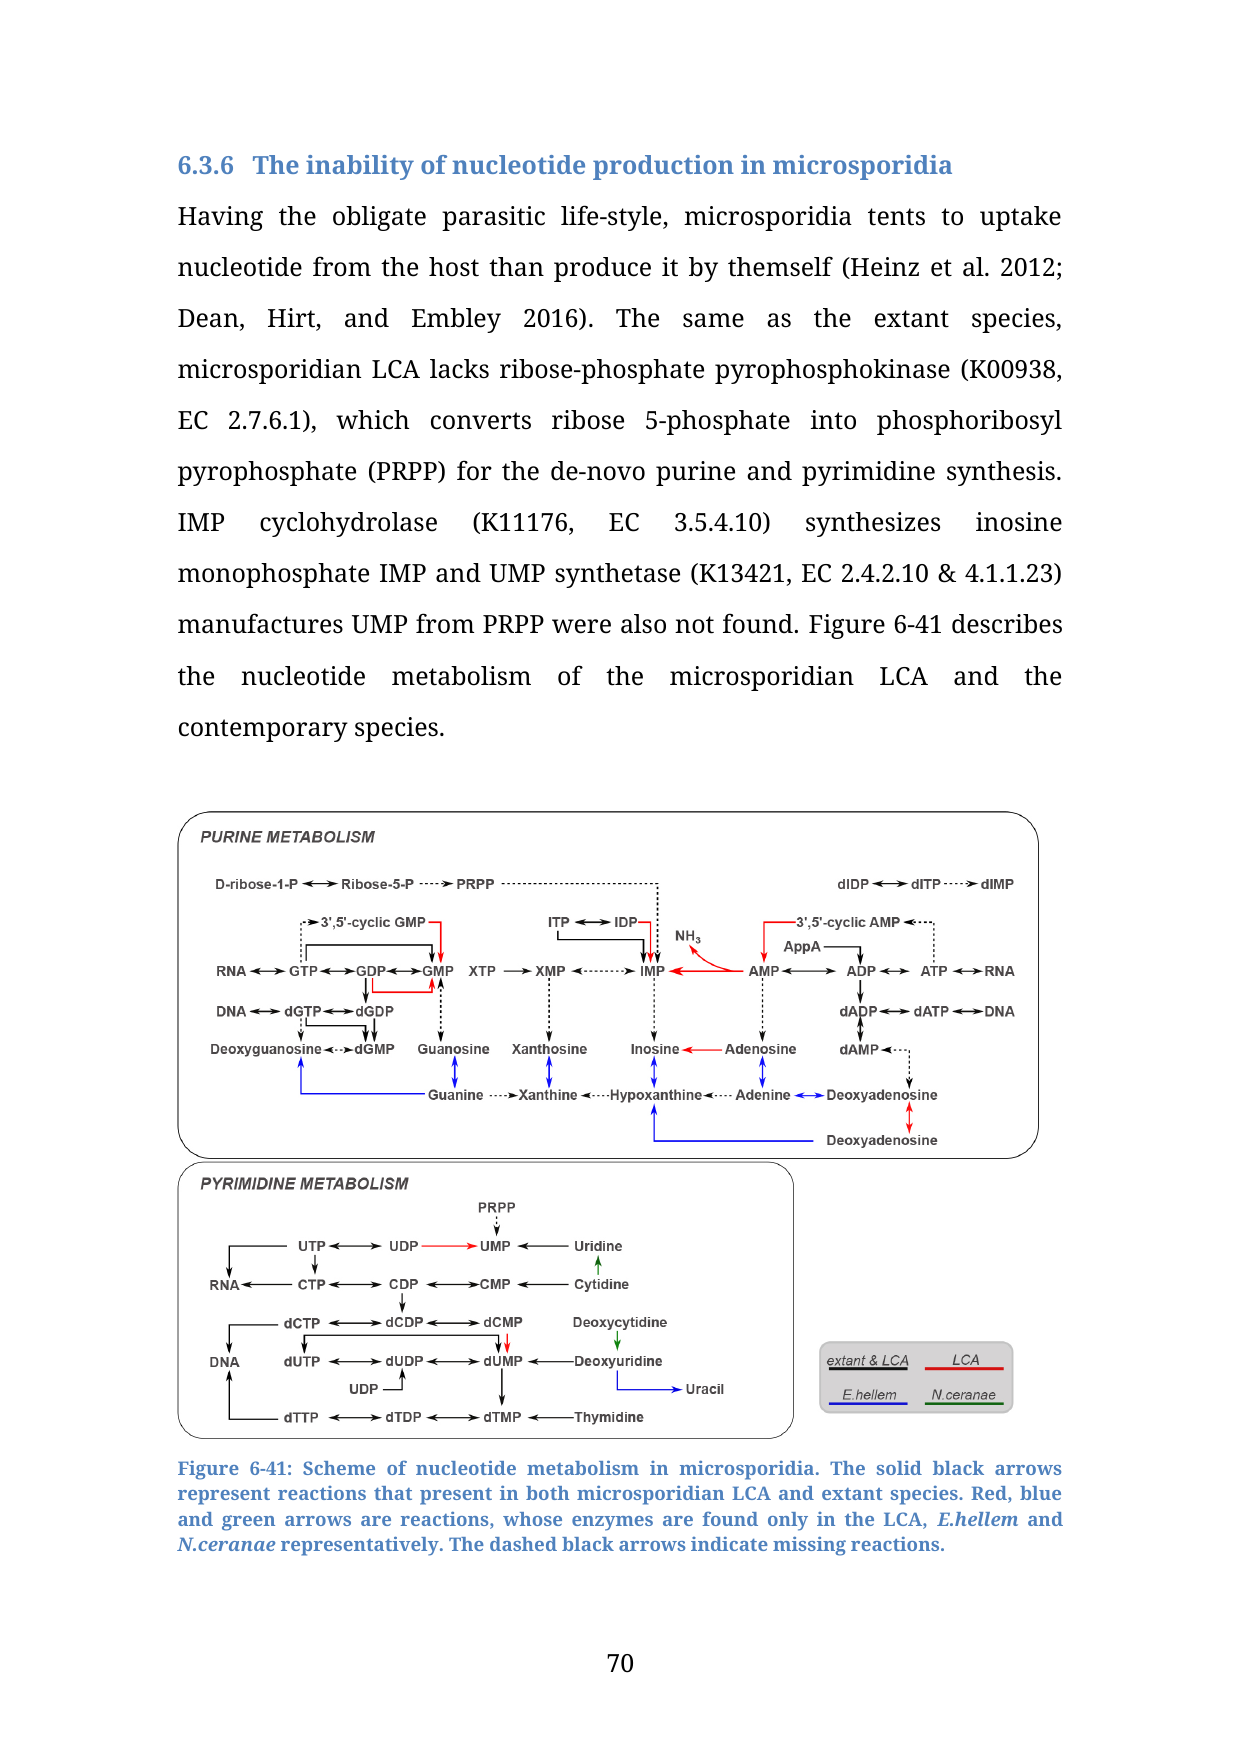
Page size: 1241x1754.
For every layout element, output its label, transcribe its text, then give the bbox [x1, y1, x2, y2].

picture [177, 811, 1039, 1439]
subtitle The inability of nucleotide production in microsporidia [177, 148, 1063, 182]
